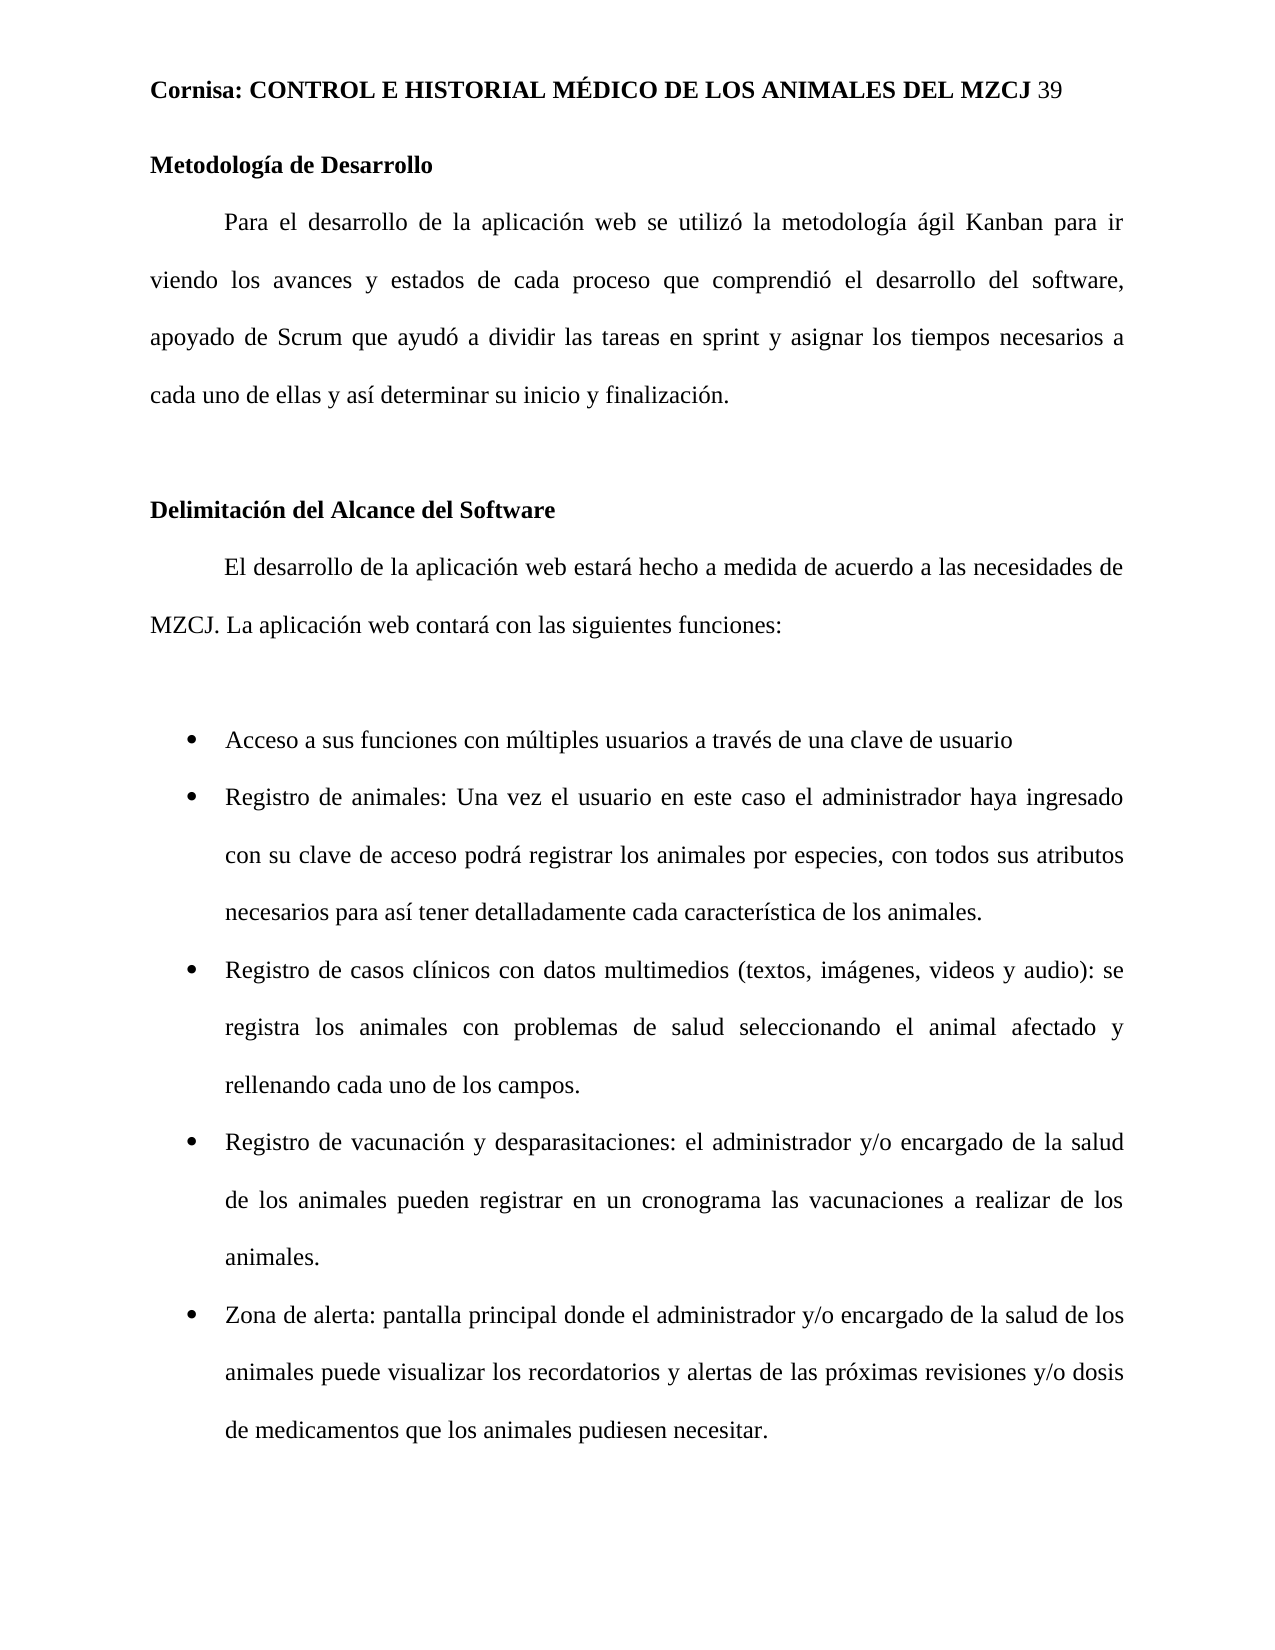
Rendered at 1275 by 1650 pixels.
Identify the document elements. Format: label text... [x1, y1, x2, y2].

list Acceso a sus funciones con múltiples usuarios a través de una clave de usuario [187, 725, 1125, 754]
list Registro de animales: Una vez el usuario en este caso el administrador haya ingresado con su clave de acceso podrá registrar los animales por especies, con todos sus atributos necesarios para así tener detalladamente cada característica de los animales. [187, 782, 1125, 926]
text El desarrollo de la aplicación web estará hecho a medida de acuerdo a las necesidades de MZCJ. La aplicación web contará con las siguientes funciones: [150, 552, 1125, 639]
subtitle Metodología de Desarrollo [150, 150, 1125, 179]
list Zona de alerta: pantalla principal donde el administrador y/o encargado de la salud de los animales puede visualizar los recordatorios y alertas de las próximas revisiones y/o dosis de medicamentos que los animales pudiesen necesitar. [187, 1300, 1125, 1444]
text Para el desarrollo de la aplicación web se utilizó la metodología ágil Kanban para ir viendo los avances y estados de cada proceso que comprendió el desarrollo del software, apoyado de Scrum que ayudó a dividir las tareas en sprint y asignar los tiempos necesarios a cada uno de ellas y así determinar su inicio y finalización. [150, 207, 1125, 409]
list Registro de vacunación y desparasitaciones: el administrador y/o encargado de la salud de los animales pueden registrar en un cronograma las vacunaciones a realizar de los animales. [187, 1127, 1125, 1271]
list Registro de casos clínicos con datos multimedios (textos, imágenes, videos y audio): se registra los animales con problemas de salud seleccionando el animal afectado y rellenando cada uno de los campos. [187, 955, 1125, 1099]
subtitle Delimitación del Alcance del Software [150, 495, 1125, 524]
